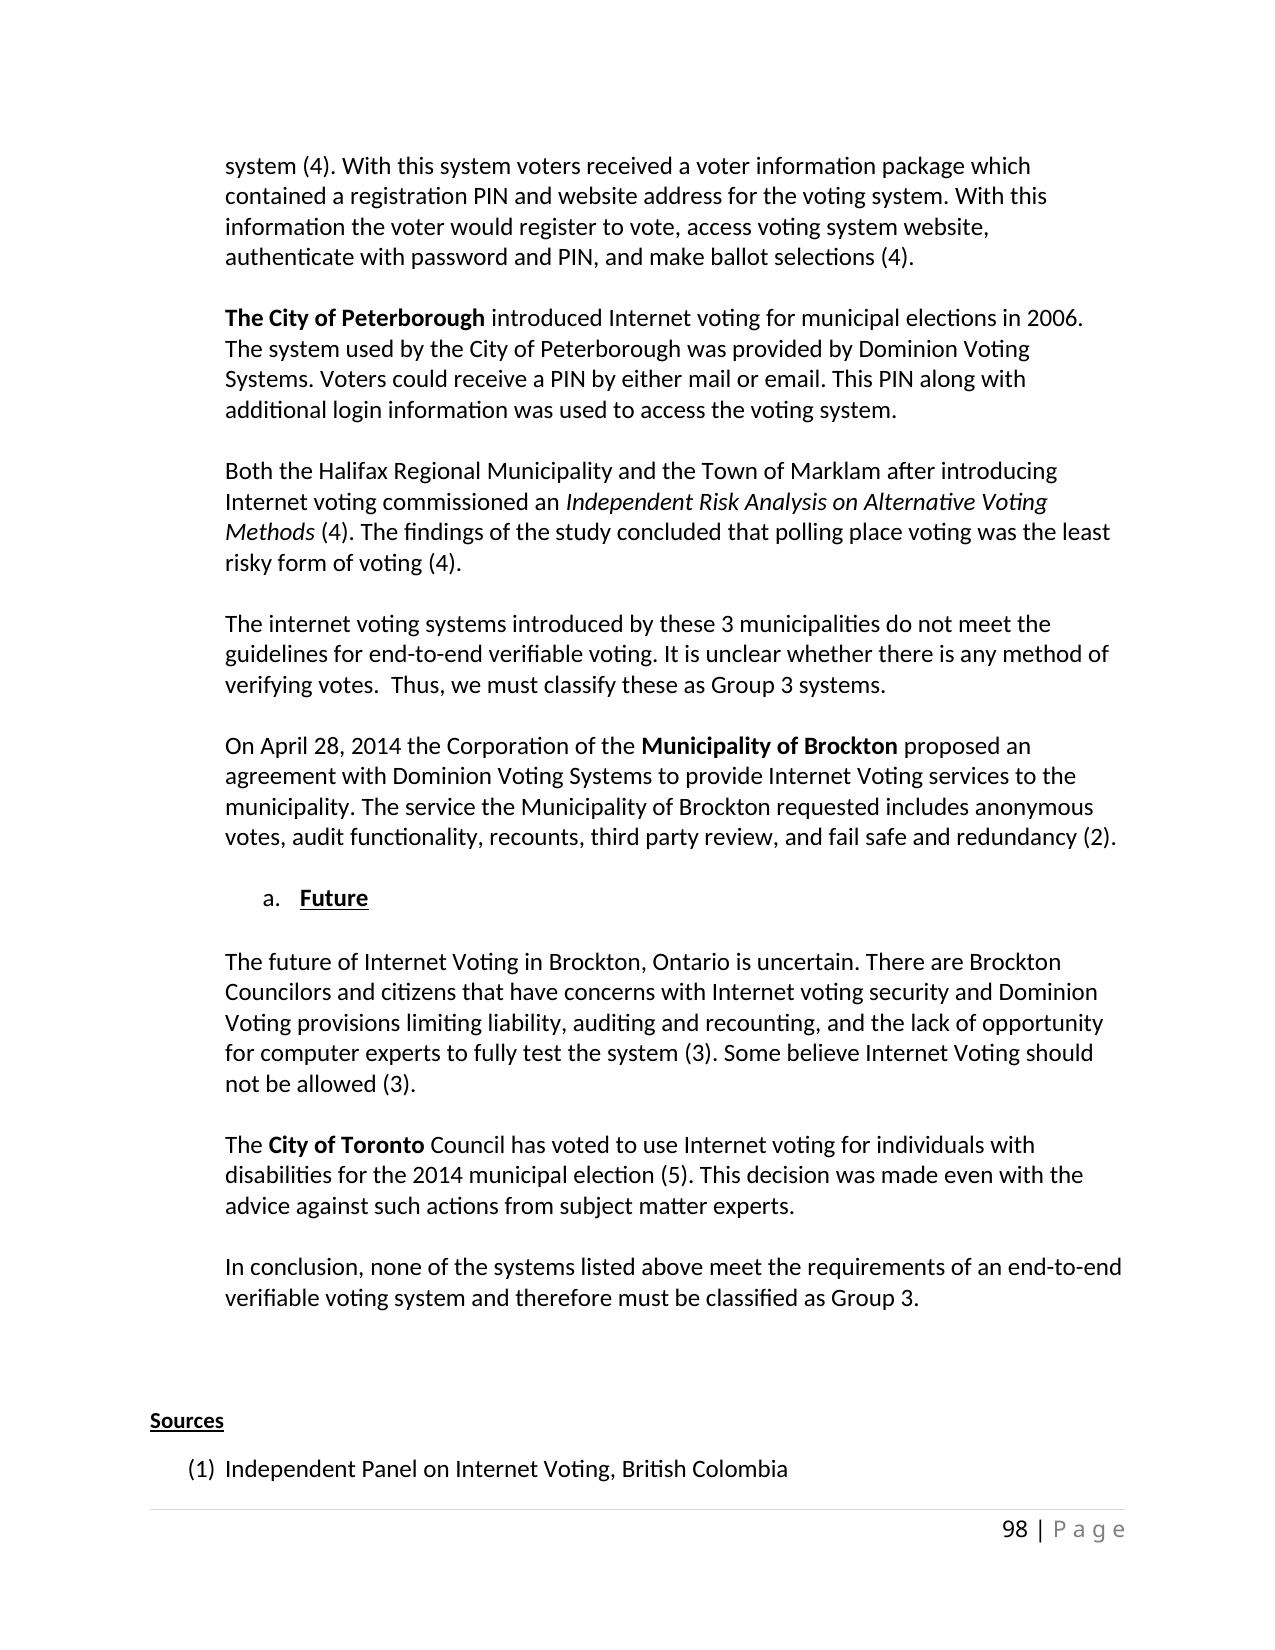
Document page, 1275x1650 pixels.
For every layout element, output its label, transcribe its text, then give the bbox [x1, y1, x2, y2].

list Both the Halifax Regional Municipality and the Town of Marklam after introducing Internet voting commissioned an Independent Risk Analysis on Alternative Voting Methods (4). The findings of the study concluded that polling place voting was the least risky form of voting (4). [225, 455, 1125, 577]
list Independent Panel on Internet Voting, British Colombia [187, 1453, 1125, 1483]
list The internet voting systems introduced by these 3 municipalities do not meet the guidelines for end-to-end verifiable voting. It is unclear whether there is any method of verifying votes. Thus, we must classify these as Group 3 systems. [225, 608, 1125, 699]
list On April 28, 2014 the Corporation of the Municipality of Brockton proposed an agreement with Dominion Voting Systems to provide Internet Voting services to the municipality. The service the Municipality of Brockton requested includes anonymous votes, audit functionality, recounts, third party review, and fail safe and redundancy (2). [225, 730, 1125, 852]
list Future [262, 882, 1125, 913]
list The future of Internet Voting in Brockton, Ontario is uncertain. There are Brockton Councilors and citizens that have concerns with Internet voting security and Dominion Voting provisions limiting liability, auditing and recounting, and the lack of opportunity for computer experts to fully test the system (3). Some believe Internet Voting should not be allowed (3). [225, 946, 1125, 1098]
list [225, 150, 1125, 272]
list The City of Peterborough introduced Internet voting for municipal elections in 2006. The system used by the City of Peterborough was provided by Dominion Voting Systems. Voters could receive a PIN by either mail or email. This PIN along with additional login information was used to access the voting system. [225, 303, 1125, 425]
text Sources [150, 1406, 1125, 1434]
list In conclusion, none of the systems listed above meet the requirements of an end-to-end verifiable voting system and therefore must be classified as Group 3. [225, 1251, 1125, 1312]
list The City of Toronto Council has voted to use Internet voting for individuals with disabilities for the 2014 municipal election (5). This decision was made even with the advice against such actions from subject matter experts. [225, 1129, 1125, 1221]
